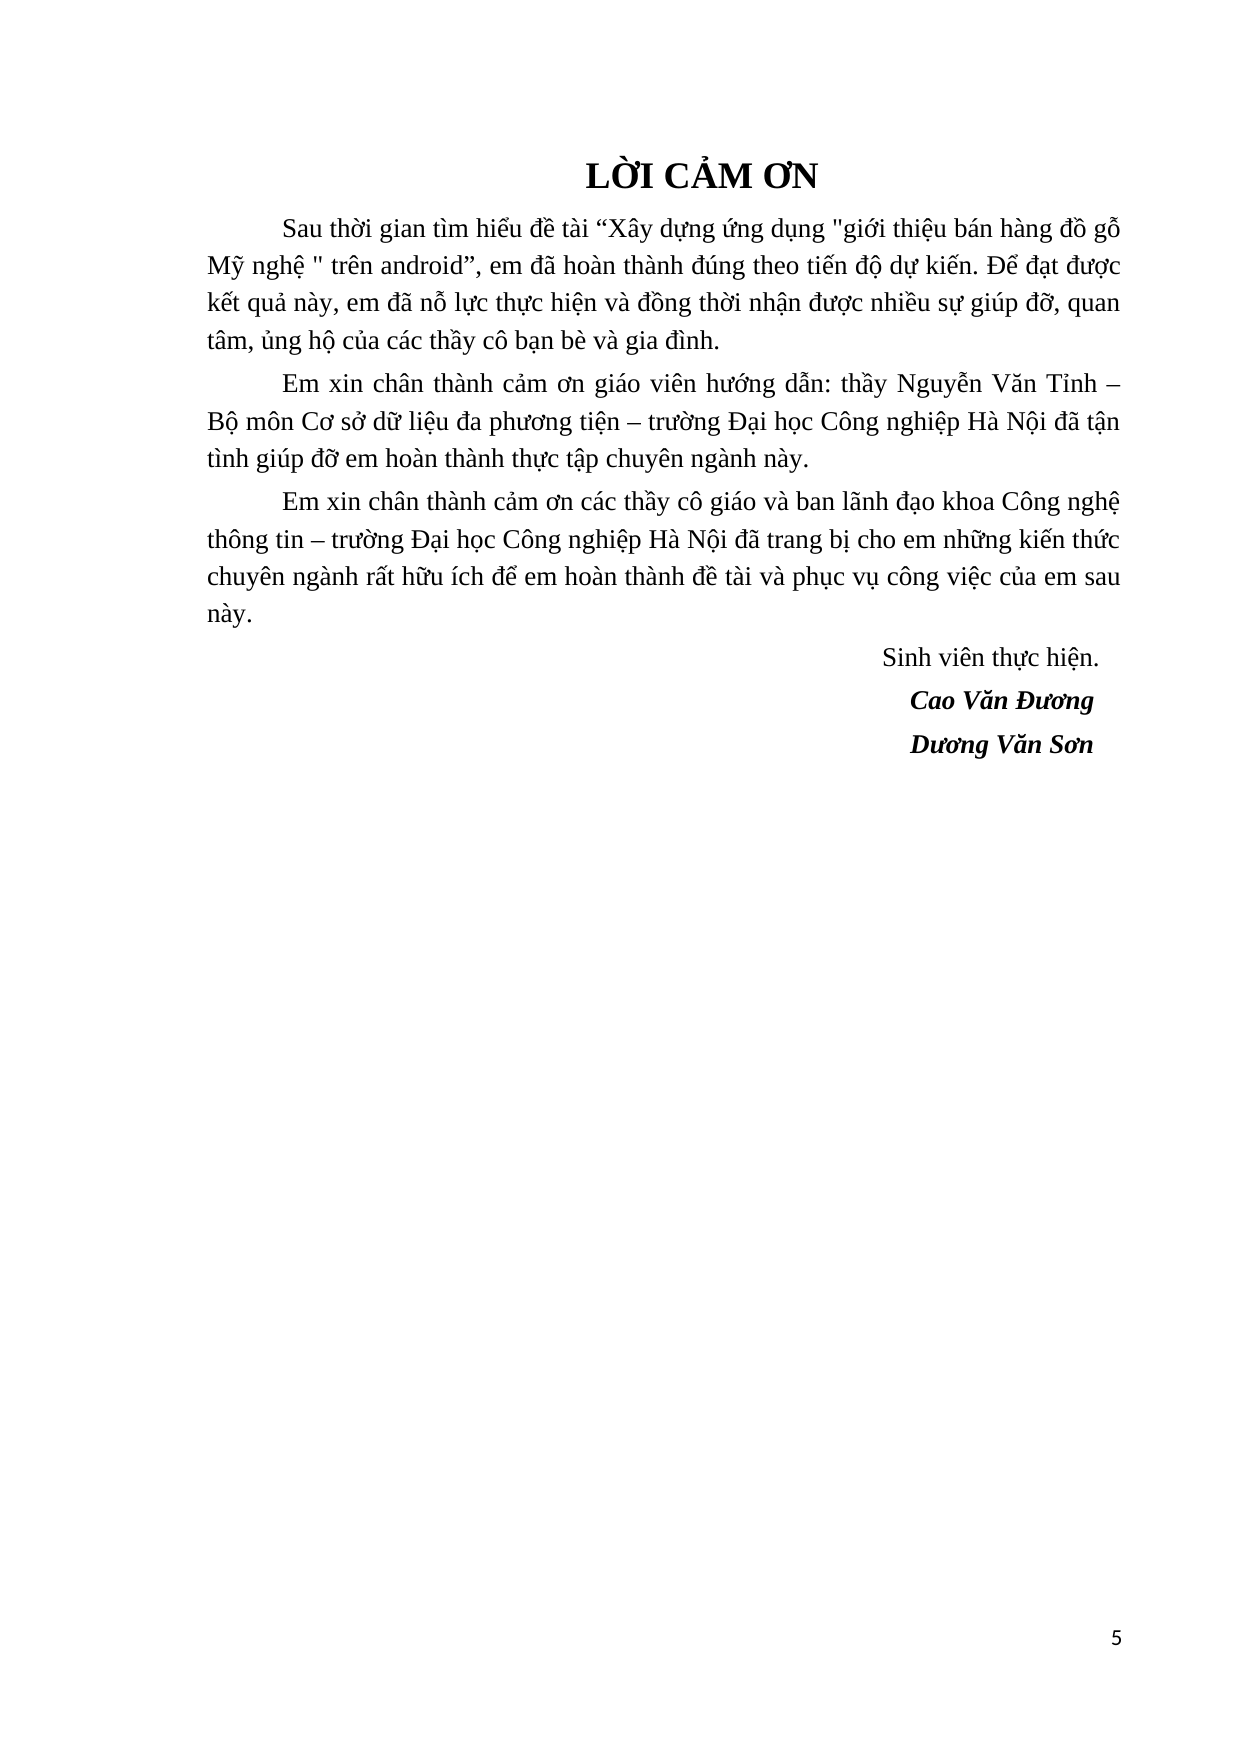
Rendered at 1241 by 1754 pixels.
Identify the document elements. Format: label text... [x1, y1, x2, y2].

text Em xin chân thành cảm ơn các thầy cô giáo và ban lãnh đạo khoa Công nghệ thông tin – trường Đại học Công nghiệp Hà Nội đã trang bị cho em những kiến thức chuyên ngành rất hữu ích để em hoàn thành đề tài và phục vụ công việc của em sau này. [207, 485, 1122, 628]
text Em xin chân thành cảm ơn giáo viên hướng dẫn: thầy Nguyễn Văn Tỉnh – Bộ môn Cơ sở dữ liệu đa phương tiện – trường Đại học Công nghiệp Hà Nội đã tận tình giúp đỡ em hoàn thành thực tập chuyên ngành này. [207, 367, 1122, 473]
subtitle LỜI CẢM ƠN [207, 154, 1122, 197]
text Sinh viên thực hiện. [882, 641, 1114, 672]
text Sau thời gian tìm hiểu đề tài “Xây dựng ứng dụng "giới thiệu bán hàng đồ gỗ Mỹ nghệ " trên android”, em đã hoàn thành đúng theo tiến độ dự kiến. Để đạt được kết quả này, em đã nỗ lực thực hiện và đồng thời nhận được nhiều sự giúp đỡ, quan tâm, ủng hộ của các thầy cô bạn bè và gia đình. [207, 212, 1122, 355]
text Dương Văn Sơn [732, 728, 1123, 759]
text Cao Văn Đương [732, 684, 1123, 716]
